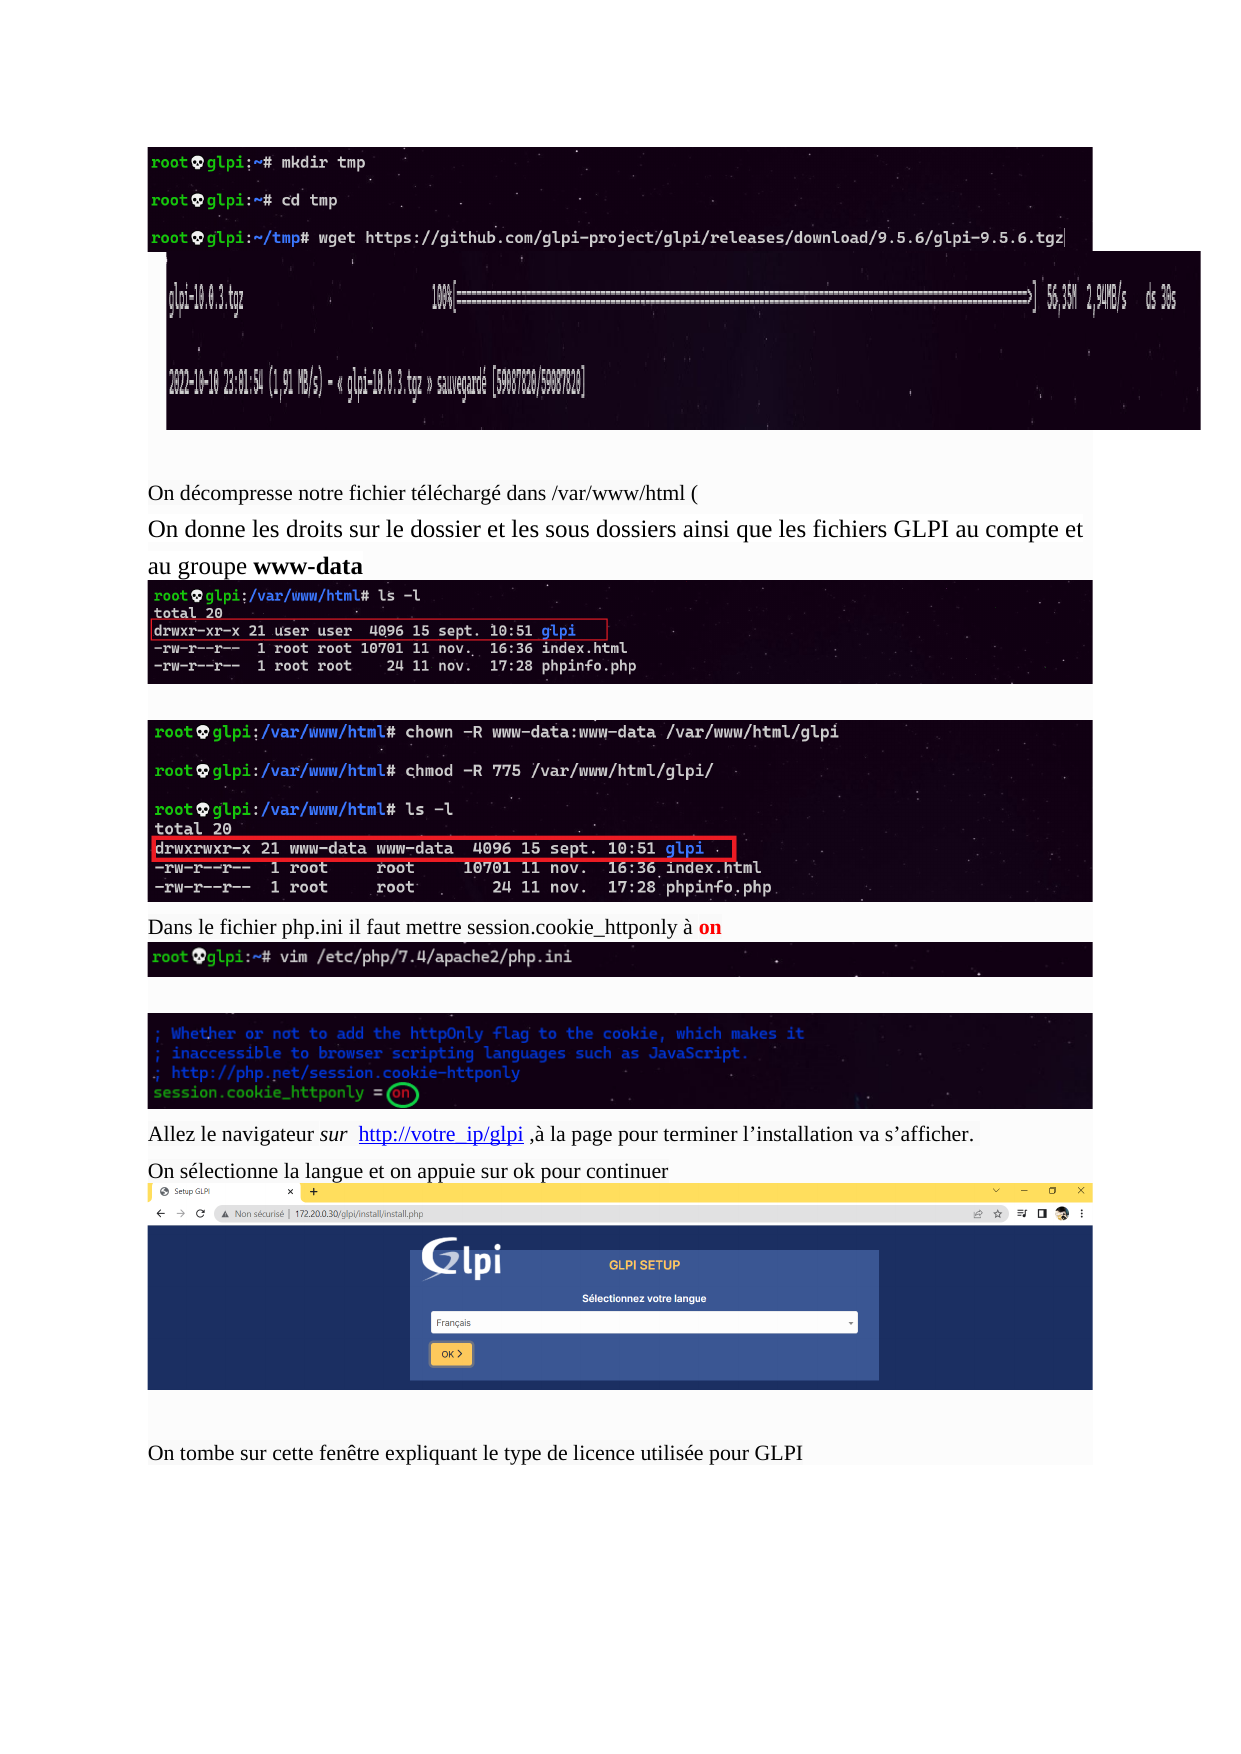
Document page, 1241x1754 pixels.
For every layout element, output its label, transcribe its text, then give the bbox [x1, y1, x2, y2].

picture [147, 147, 1201, 430]
text On donne les droits sur le dossier et les sous dossiers ainsi que les fichiers GLPI au compte et au groupe www-data [148, 505, 1093, 580]
text On sélectionne la langue et on appuie sur ok pour continuer [148, 1146, 1093, 1183]
picture [147, 720, 1093, 902]
picture [147, 1183, 1093, 1390]
text Allez le navigateur sur http://votre_ip/glpi ,à la page pour terminer l’installation va s’afficher. [148, 1109, 1093, 1146]
picture [147, 1013, 1093, 1109]
picture [147, 942, 1093, 977]
text Dans le fichier php.ini il faut mettre session.cookie_httponly à on [148, 902, 1093, 939]
picture [147, 580, 1093, 684]
text On décompresse notre fichier téléchargé dans /var/www/html ( [148, 467, 1093, 505]
text On tombe sur cette fenêtre expliquant le type de licence utilisée pour GLPI [148, 1427, 1093, 1465]
